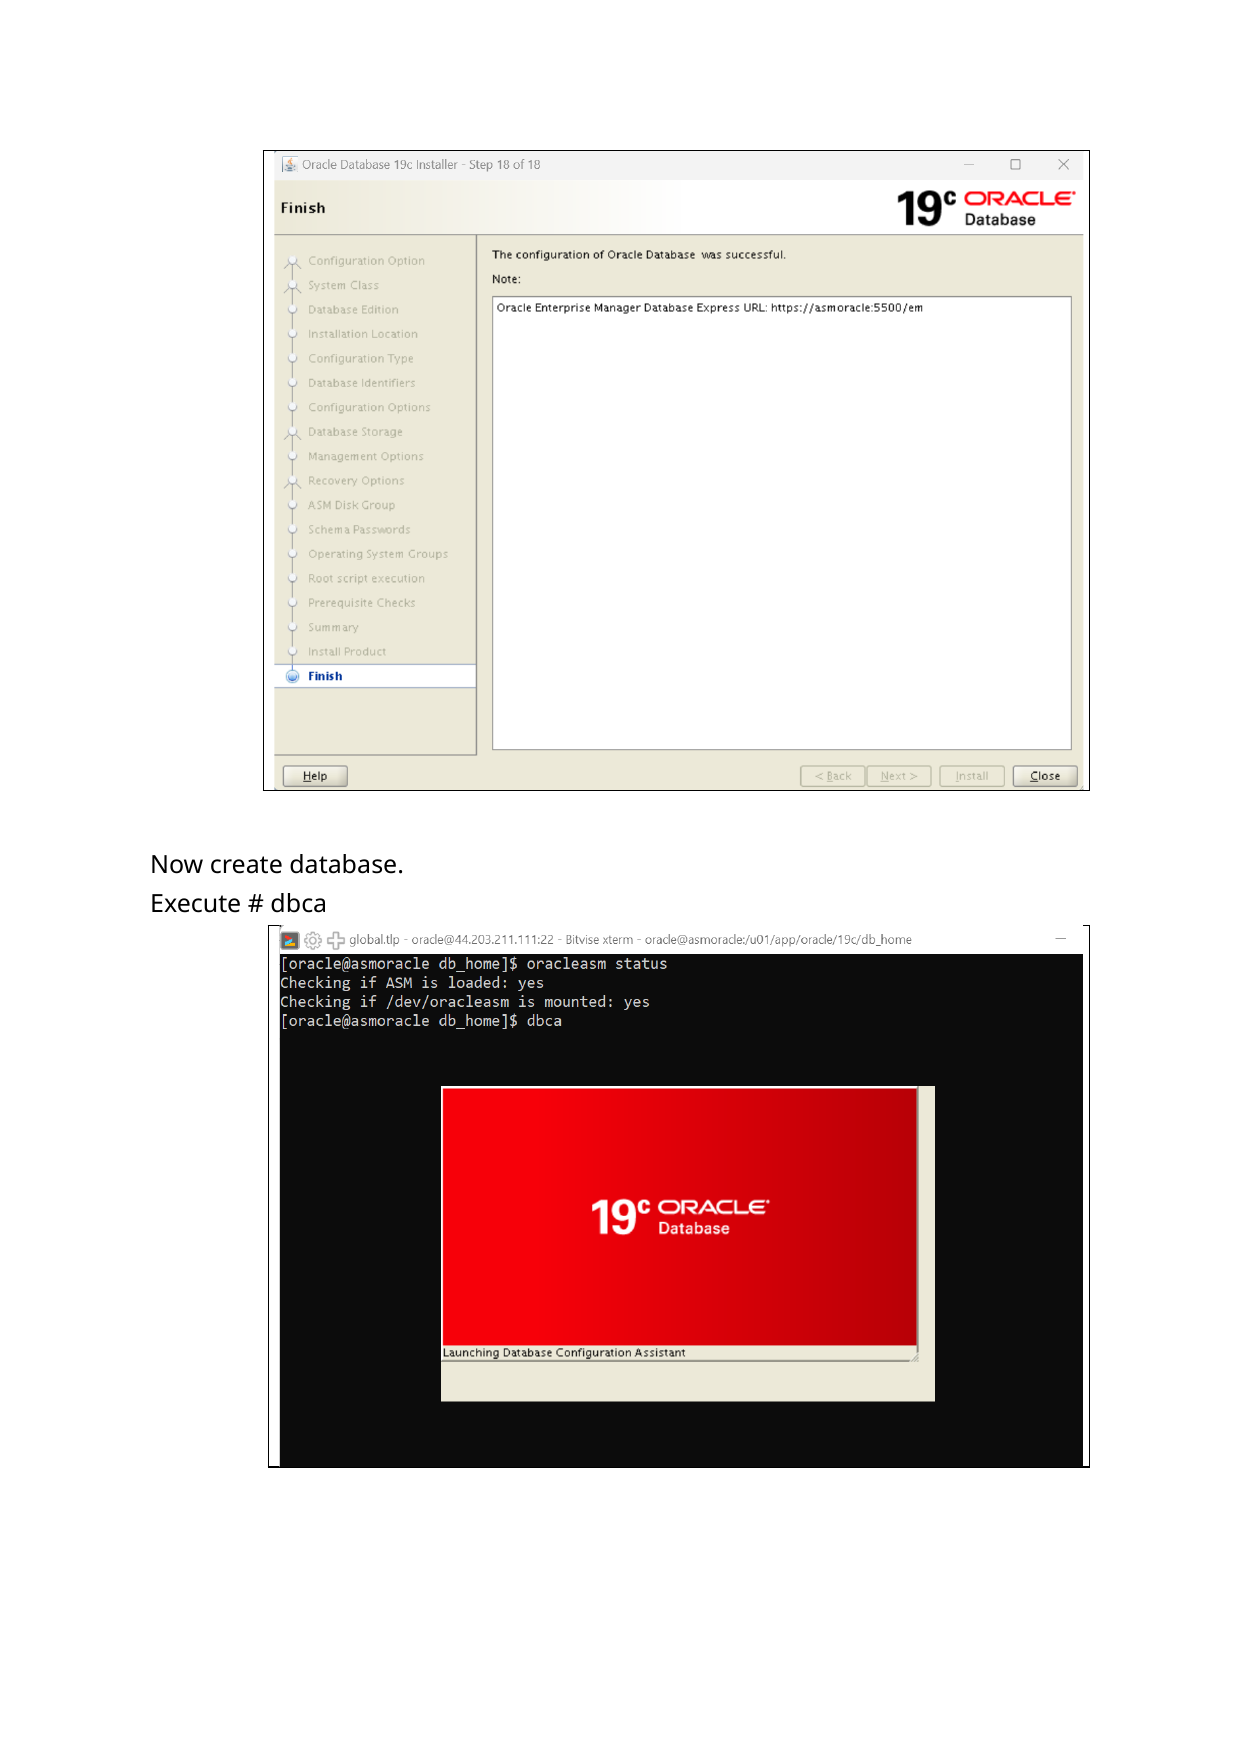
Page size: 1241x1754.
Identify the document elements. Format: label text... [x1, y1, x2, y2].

text Now create database. [150, 846, 1090, 881]
table_header [1083, 926, 1089, 1466]
picture [279, 925, 1083, 1467]
picture [274, 151, 1084, 790]
table_header [269, 926, 279, 1466]
table_header [1084, 151, 1089, 789]
text Execute # dbca [150, 886, 1090, 920]
table_header [264, 151, 274, 789]
